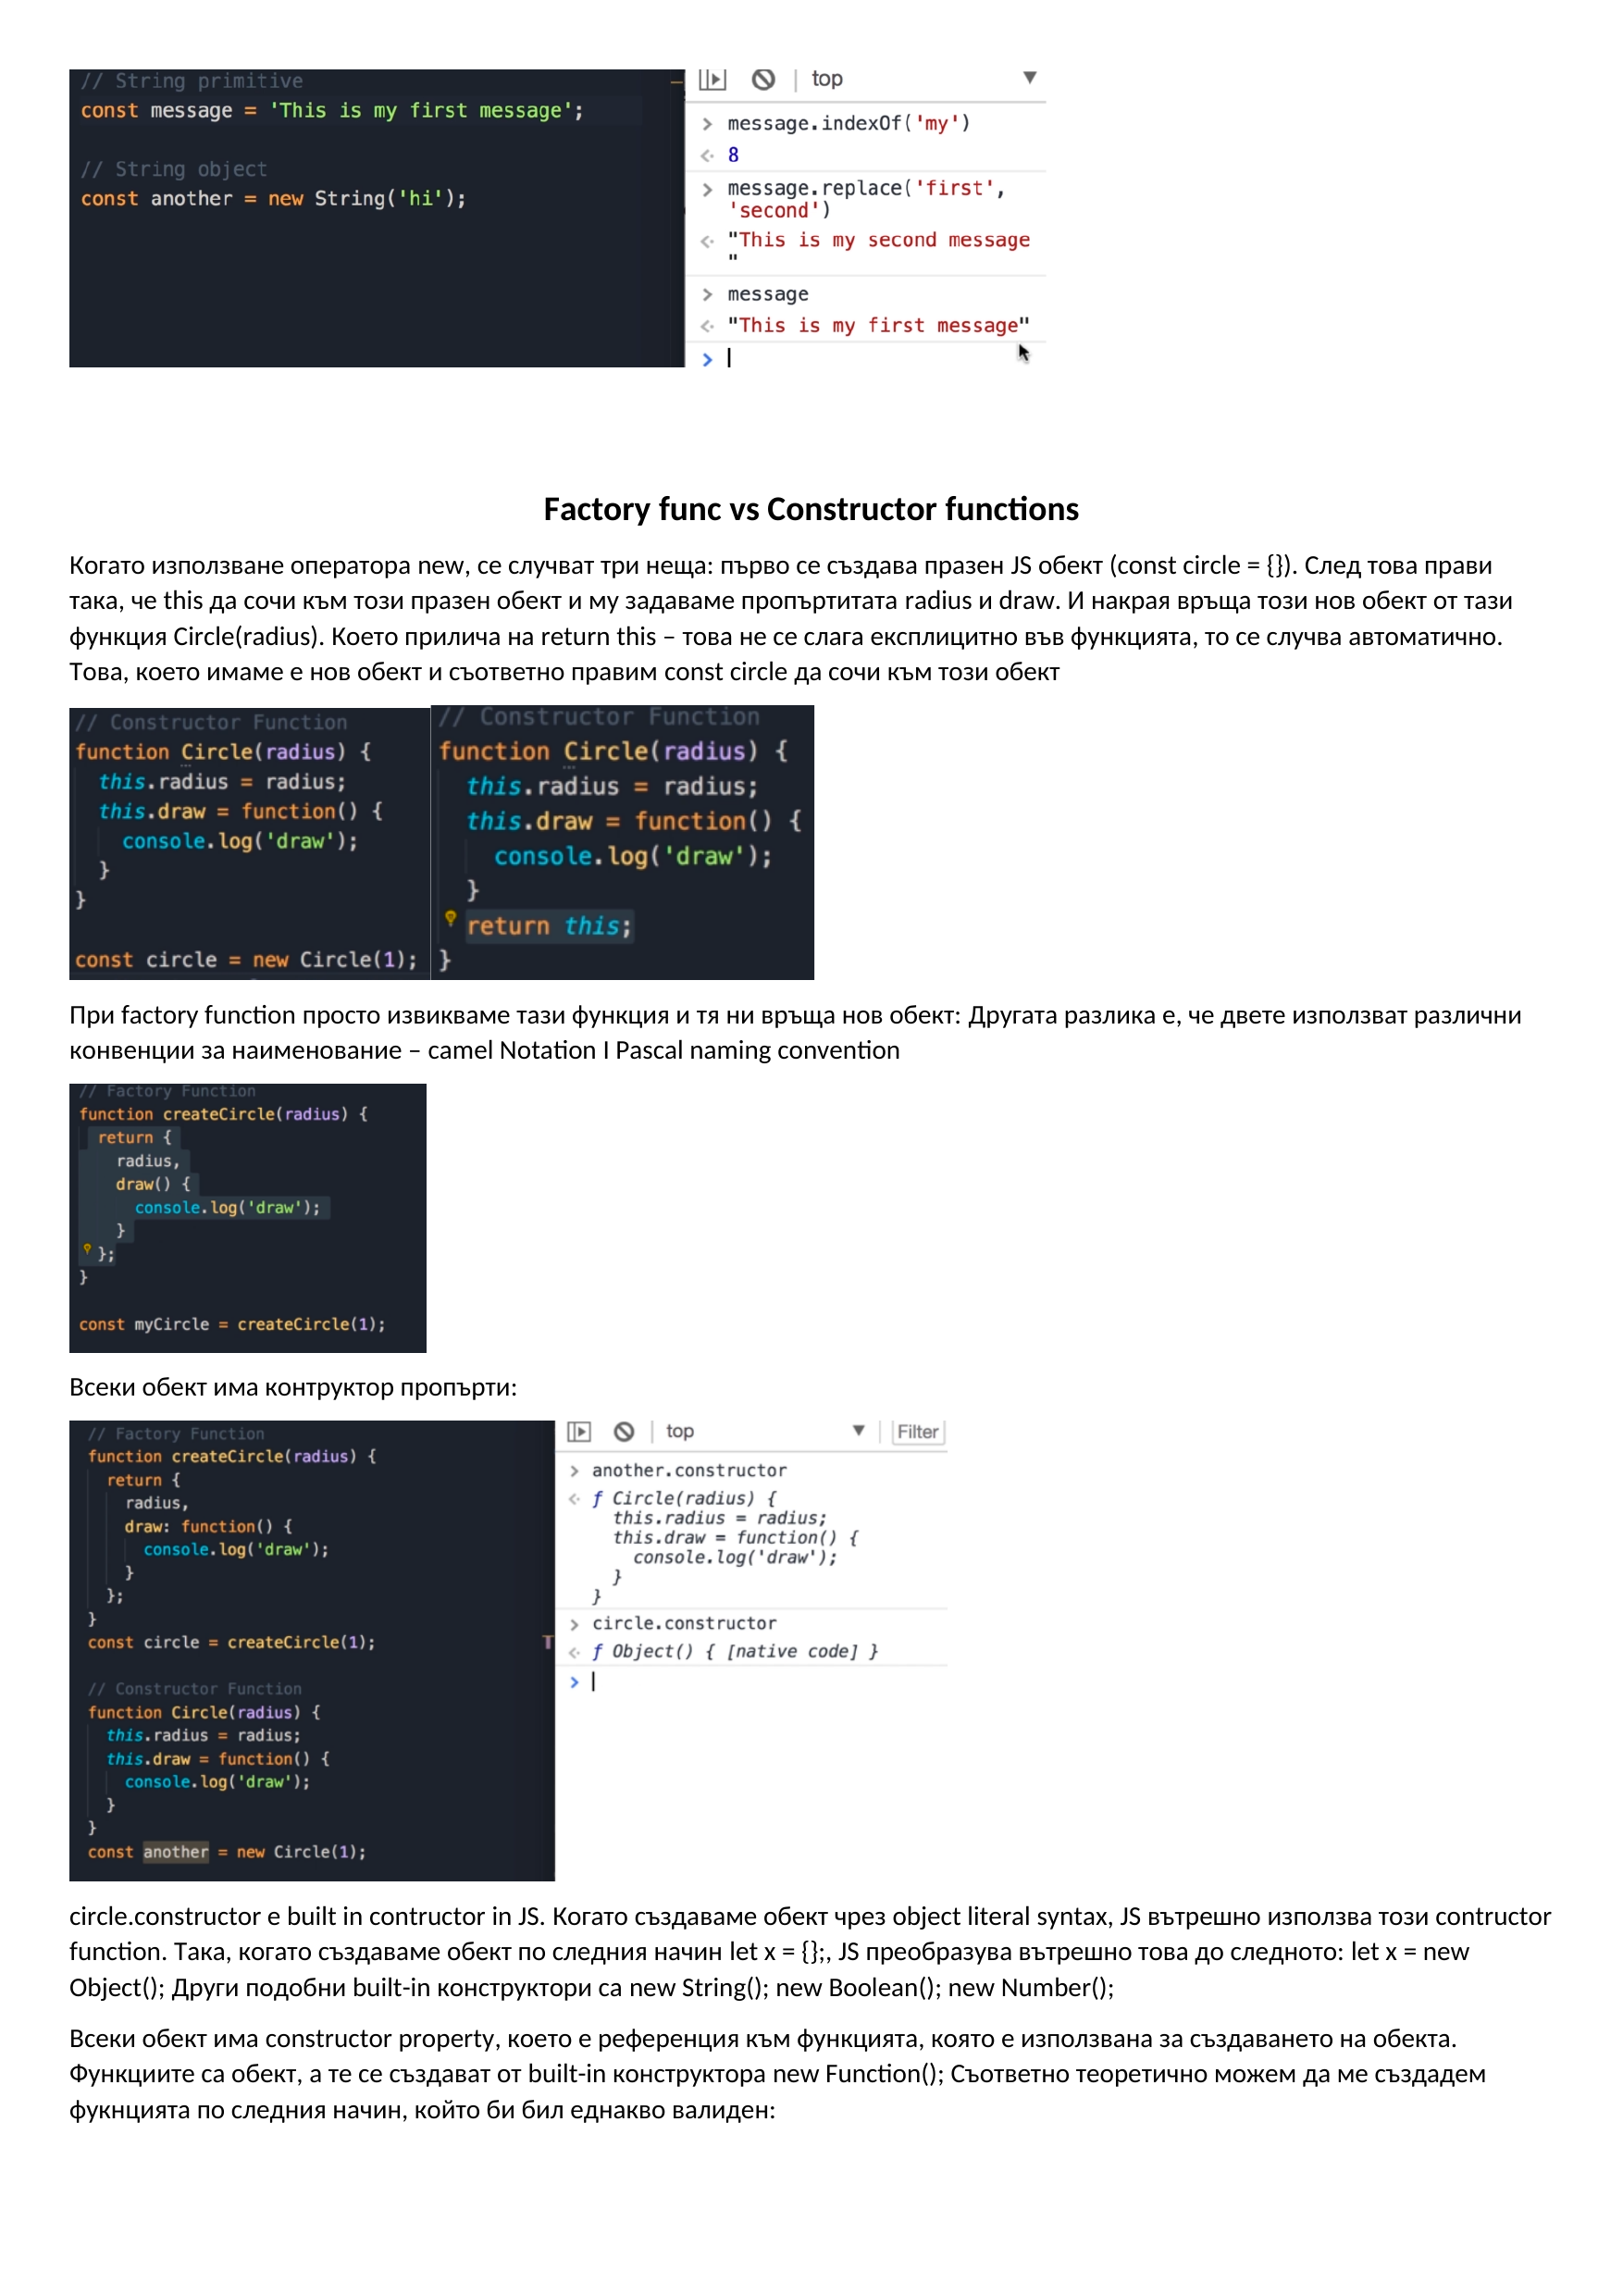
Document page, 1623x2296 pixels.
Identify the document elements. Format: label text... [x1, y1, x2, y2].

picture [69, 69, 1047, 367]
text Когато използване оператора new, се случват три неща: първо се създава празен JS обект (const circle = {}). След това прави така, че this да сочи към този празен обект и му задаваме пропъртитата radius и draw. И накрая връща този нов обект от тази функция Circle(radius). Което прилича на return this – това не се слага експлицитно във функцията, то се случва автоматично. Това, което имаме е нов обект и съответно правим const circle да сочи към този обект [69, 548, 1554, 688]
text Всеки обект има контруктор пропърти: [69, 1371, 1554, 1403]
text При factory function просто извикваме тази функция и тя ни връща нов обект: Другата разлика е, че двете използват различни конвенции за наименование – camel Notation I Pascal naming convention [69, 998, 1554, 1066]
text Всеки обект има constructor property, което е референция към функцията, която е използвана за създаването на обекта. Функциите са обект, а те се създават от built-in конструктора new Function(); Съответно теоретично можем да ме създадем фукнцията по следния начин, който би бил еднакво валиден: [69, 2021, 1554, 2125]
picture [69, 1084, 427, 1353]
picture [69, 1421, 948, 1881]
text circle.constructor e built in contructor in JS. Когато създаваме обект чрез object literal syntax, JS вътрешно използва този contructor function. Така, когато създаваме обект по следния начин let x = {};, JS преобразува вътрешно това до следното: let x = new Object(); Други подобни built-in конструктори са new String(); new Boolean(); new Number(); [69, 1899, 1554, 2003]
picture [69, 705, 814, 980]
text Factory func vs Constructor functions [69, 487, 1554, 529]
